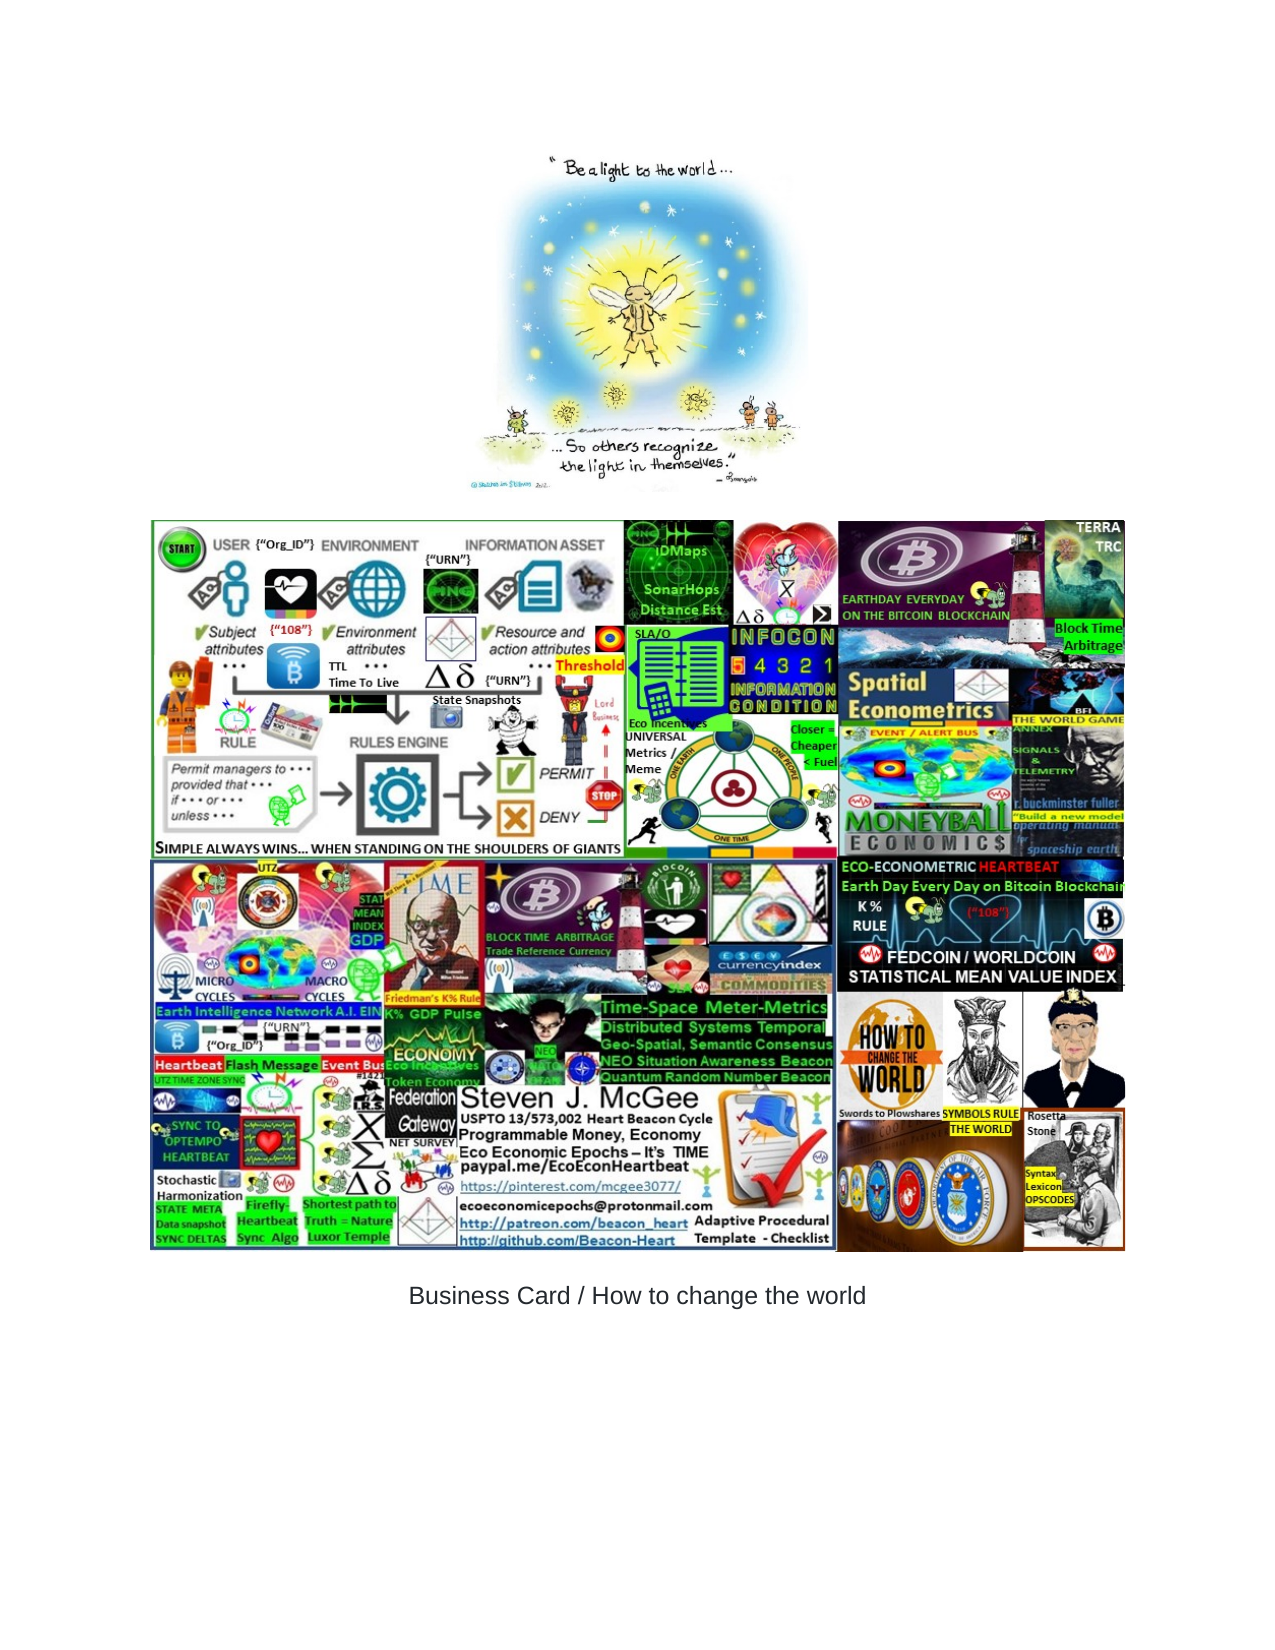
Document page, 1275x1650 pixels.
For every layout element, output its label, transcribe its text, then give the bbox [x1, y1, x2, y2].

picture [150, 520, 1125, 1252]
text Business Card / How to change the world [150, 1281, 1125, 1309]
picture [466, 150, 809, 492]
